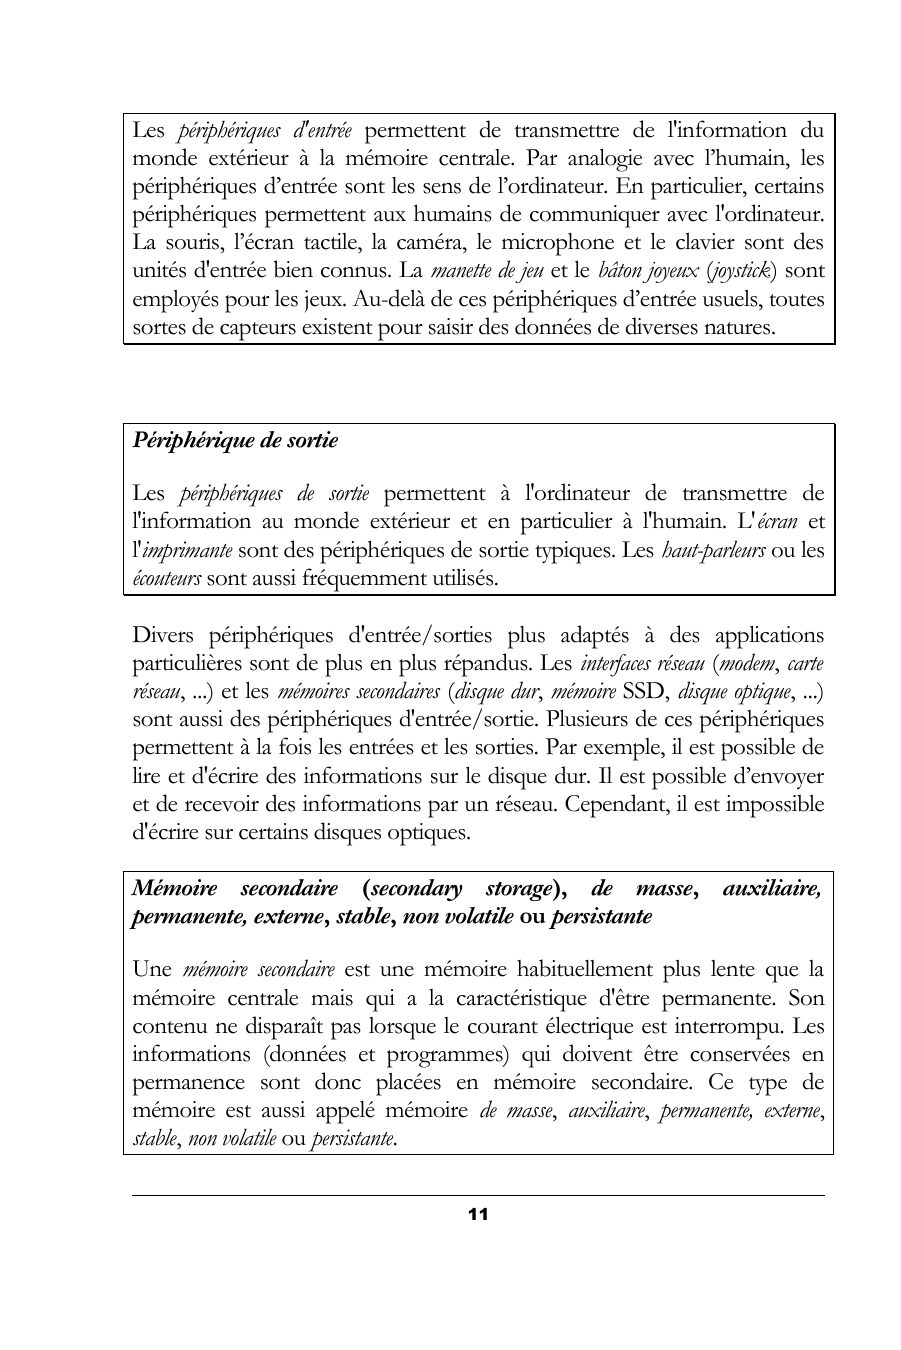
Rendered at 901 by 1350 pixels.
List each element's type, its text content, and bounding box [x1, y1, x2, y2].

text Les périphériques de sortie permettent à l'ordinateur de transmettre de l'information au monde extérieur et en particulier à l'humain. L'écran et l'imprimante sont des périphériques de sortie typiques. Les haut-parleurs ou les écouteurs sont aussi fréquemment utilisés. [124, 476, 834, 594]
text Divers périphériques d'entrée/sorties plus adaptés à des applications particulières sont de plus en plus répandus. Les interfaces réseau (modem, carte réseau, ...) et les mémoires secondaires (disque dur, mémoire SSD, disque optique, ...) sont aussi des périphériques d'entrée/sortie. Plusieurs de ces périphériques permettent à la fois les entrées et les sorties. Par exemple, il est possible de lire et d'écrire des informations sur le disque dur. Il est possible d’envoyer et de recevoir des informations par un réseau. Cependant, il est impossible d'écrire sur certains disques optiques. [132, 621, 825, 846]
text Une mémoire secondaire est une mémoire habituellement plus lente que la mémoire centrale mais qui a la caractéristique d'être permanente. Son contenu ne disparaît pas lorsque le courant électrique est interrompu. Les informations (données et programmes) qui doivent être conservées en permanence sont donc placées en mémoire secondaire. Ce type de mémoire est aussi appelé mémoire de masse, auxiliaire, permanente, externe, stable, non volatile ou persistante. [124, 952, 833, 1154]
text Les périphériques d'entrée permettent de transmettre de l'information du monde extérieur à la mémoire centrale. Par analogie avec l’humain, les périphériques d’entrée sont les sens de l’ordinateur. En particulier, certains périphériques permettent aux humains de communiquer avec l'ordinateur. La souris, l’écran tactile, la caméra, le microphone et le clavier sont des unités d'entrée bien connus. La manette de jeu et le bâton joyeux (joystick) sont employés pour les jeux. Au-delà de ces périphériques d’entrée usuels, toutes sortes de capteurs existent pour saisir des données de diverses natures. [124, 114, 834, 343]
text Périphérique de sortie [124, 424, 834, 454]
text Mémoire secondaire (secondary storage), de masse, auxiliaire, permanente, externe, stable, non volatile ou persistante [124, 872, 833, 930]
